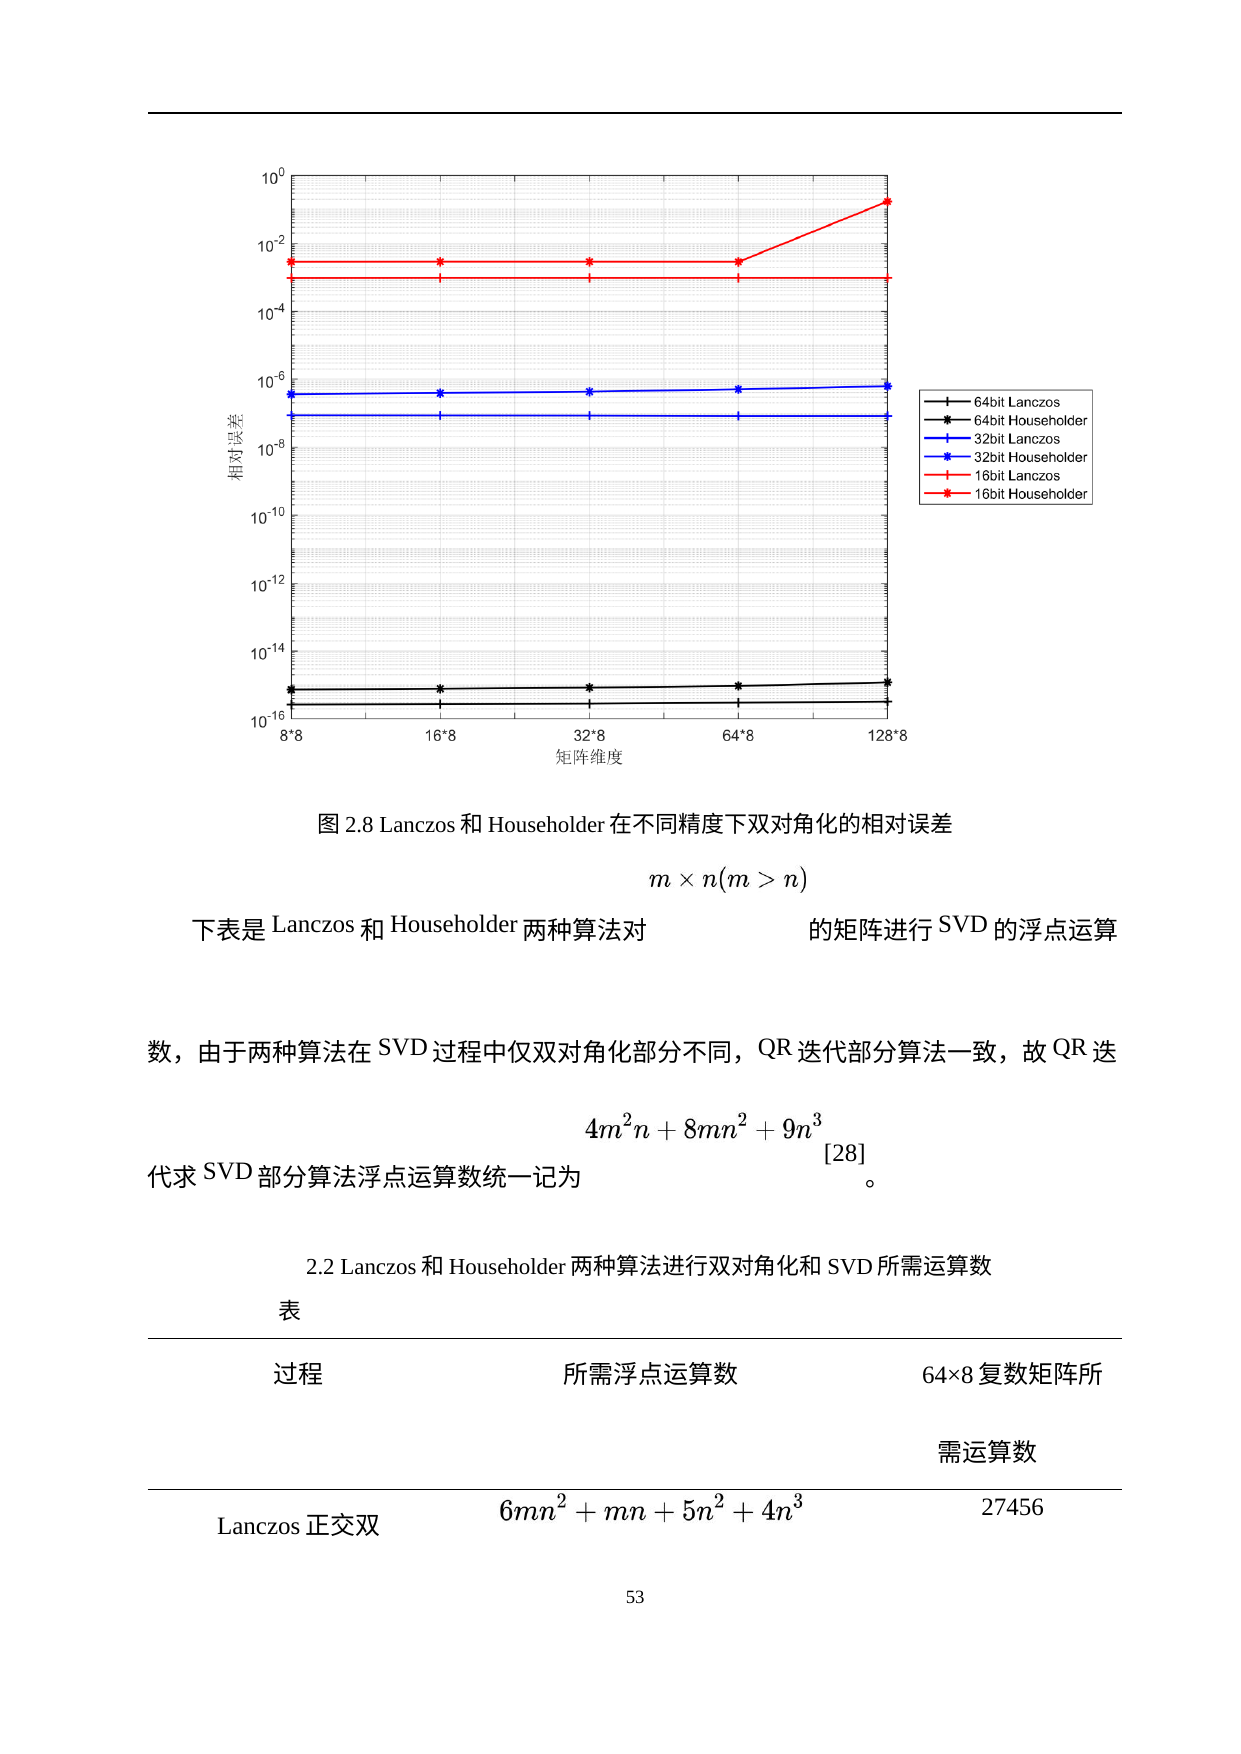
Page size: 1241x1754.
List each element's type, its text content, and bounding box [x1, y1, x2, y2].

text 下表是Lanczos和Householder两种算法对的矩阵进行SVD的浮点运算数，由于两种算法在SVD过程中仅双对角化部分不同，QR迭代部分算法一致，故QR迭代求SVD部分算法浮点运算数统一记为[28]。 [148, 865, 1122, 1195]
table_cell 27456 [853, 1490, 1122, 1562]
table_header 所需浮点运算数 [399, 1339, 853, 1489]
table_cell Lanczos正交双对角化 [148, 1490, 399, 1562]
picture [496, 1490, 806, 1526]
picture [647, 864, 808, 895]
table_cell [399, 1490, 853, 1562]
table_header 64×8复数矩阵所需运算数 [853, 1339, 1122, 1489]
picture [191, 125, 1166, 792]
text 图 2.8 Lanczos和Householder在不同精度下双对角化的相对误差 [148, 806, 1122, 840]
text 表 2.2 Lanczos和Householder两种算法进行双对角化和SVD所需运算数 [148, 1236, 1122, 1338]
table_header 过程 [148, 1339, 399, 1489]
picture [582, 1110, 824, 1143]
